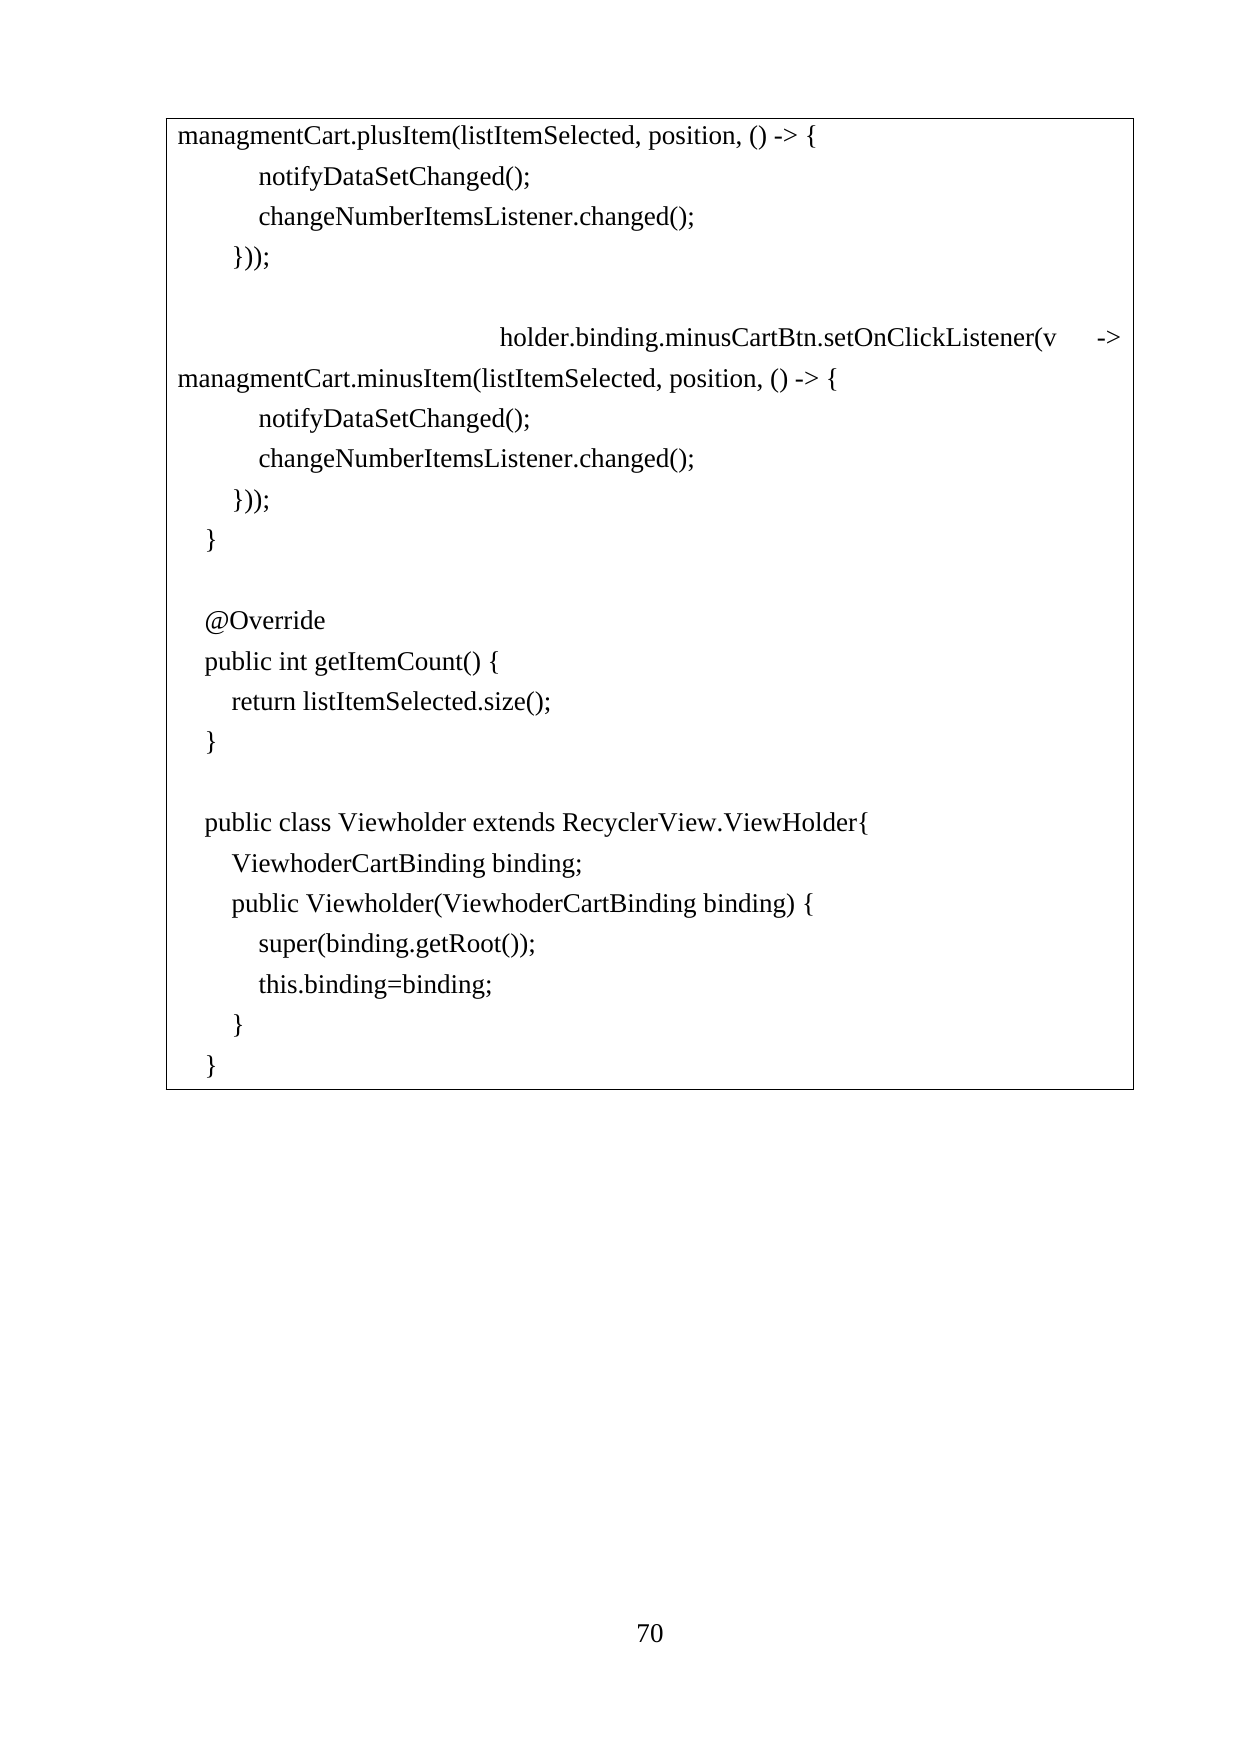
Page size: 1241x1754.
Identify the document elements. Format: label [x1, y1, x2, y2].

table_header [167, 119, 1133, 1089]
